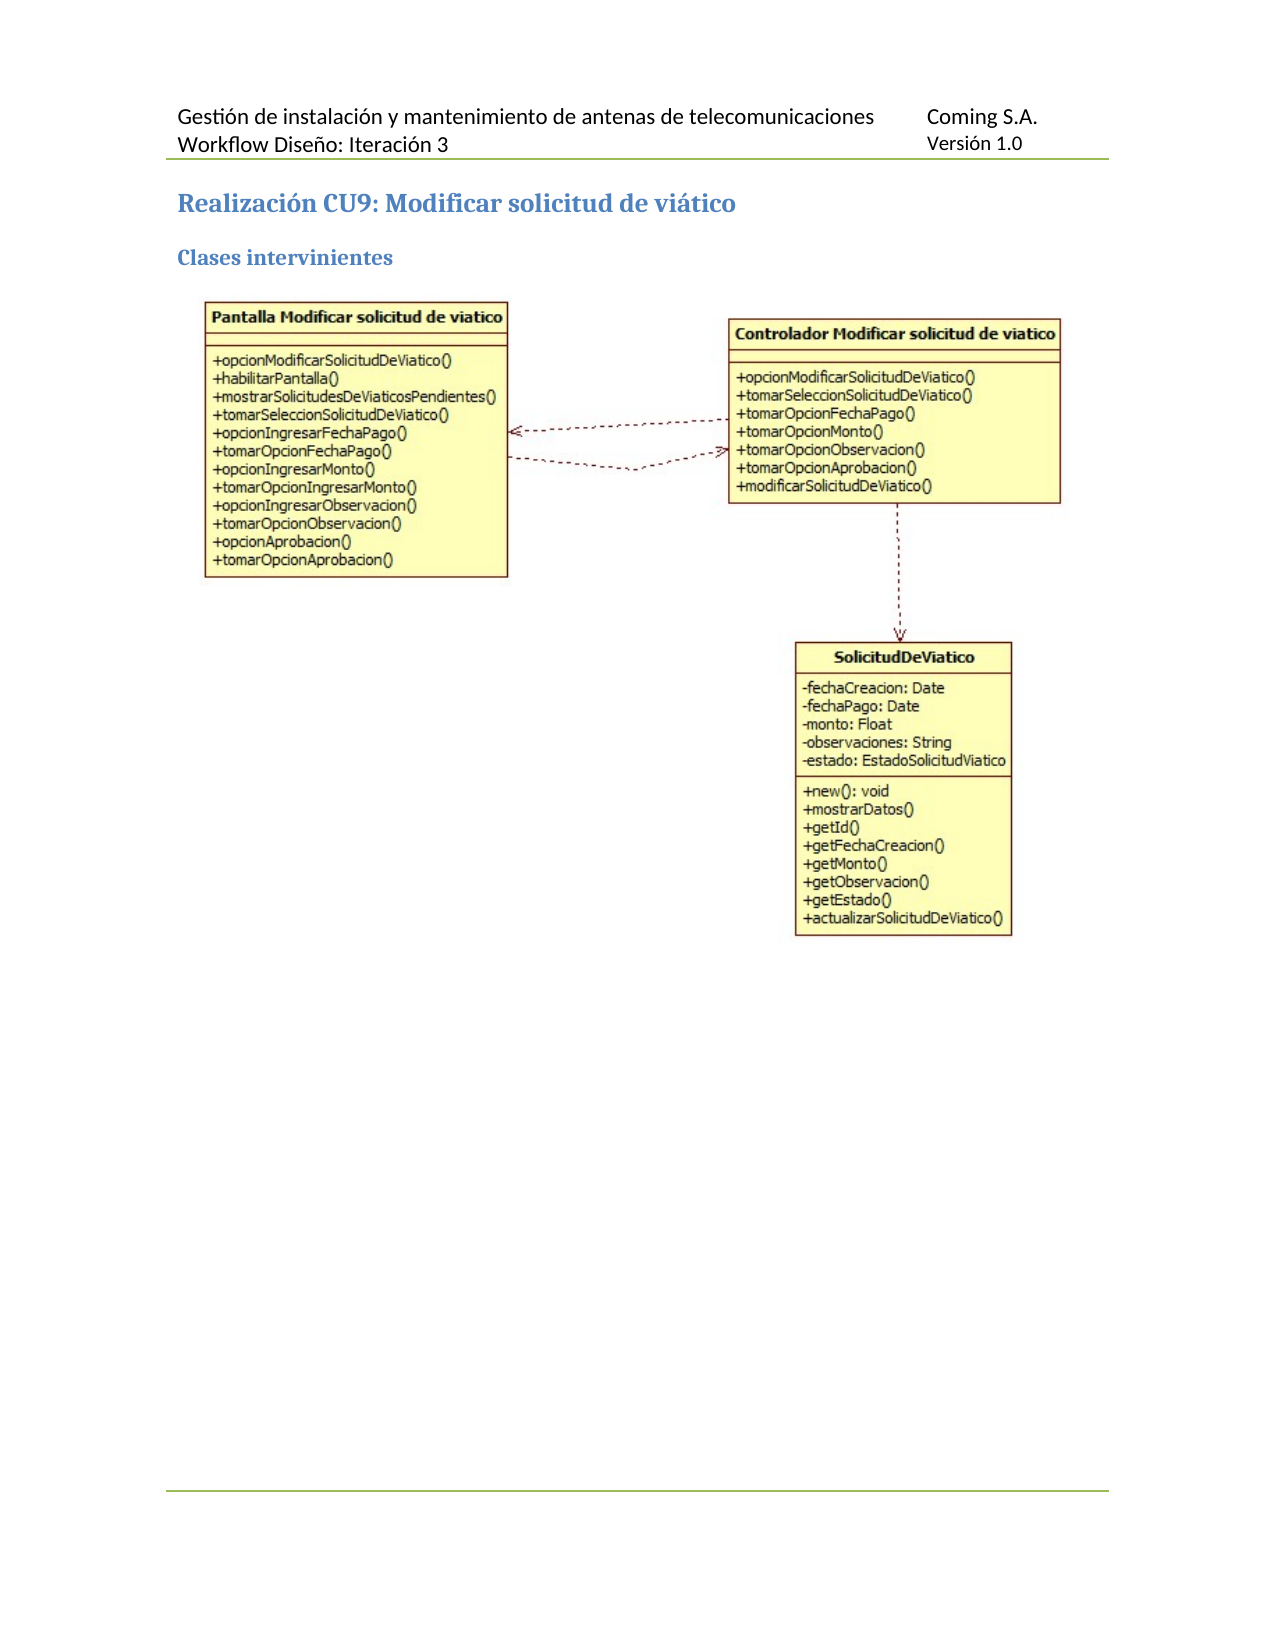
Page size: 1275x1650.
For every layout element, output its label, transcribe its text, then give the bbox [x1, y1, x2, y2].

subtitle Clases intervinientes [177, 244, 1098, 271]
picture [177, 274, 1089, 964]
subtitle Realización CU9: Modificar solicitud de viático [177, 188, 1098, 219]
